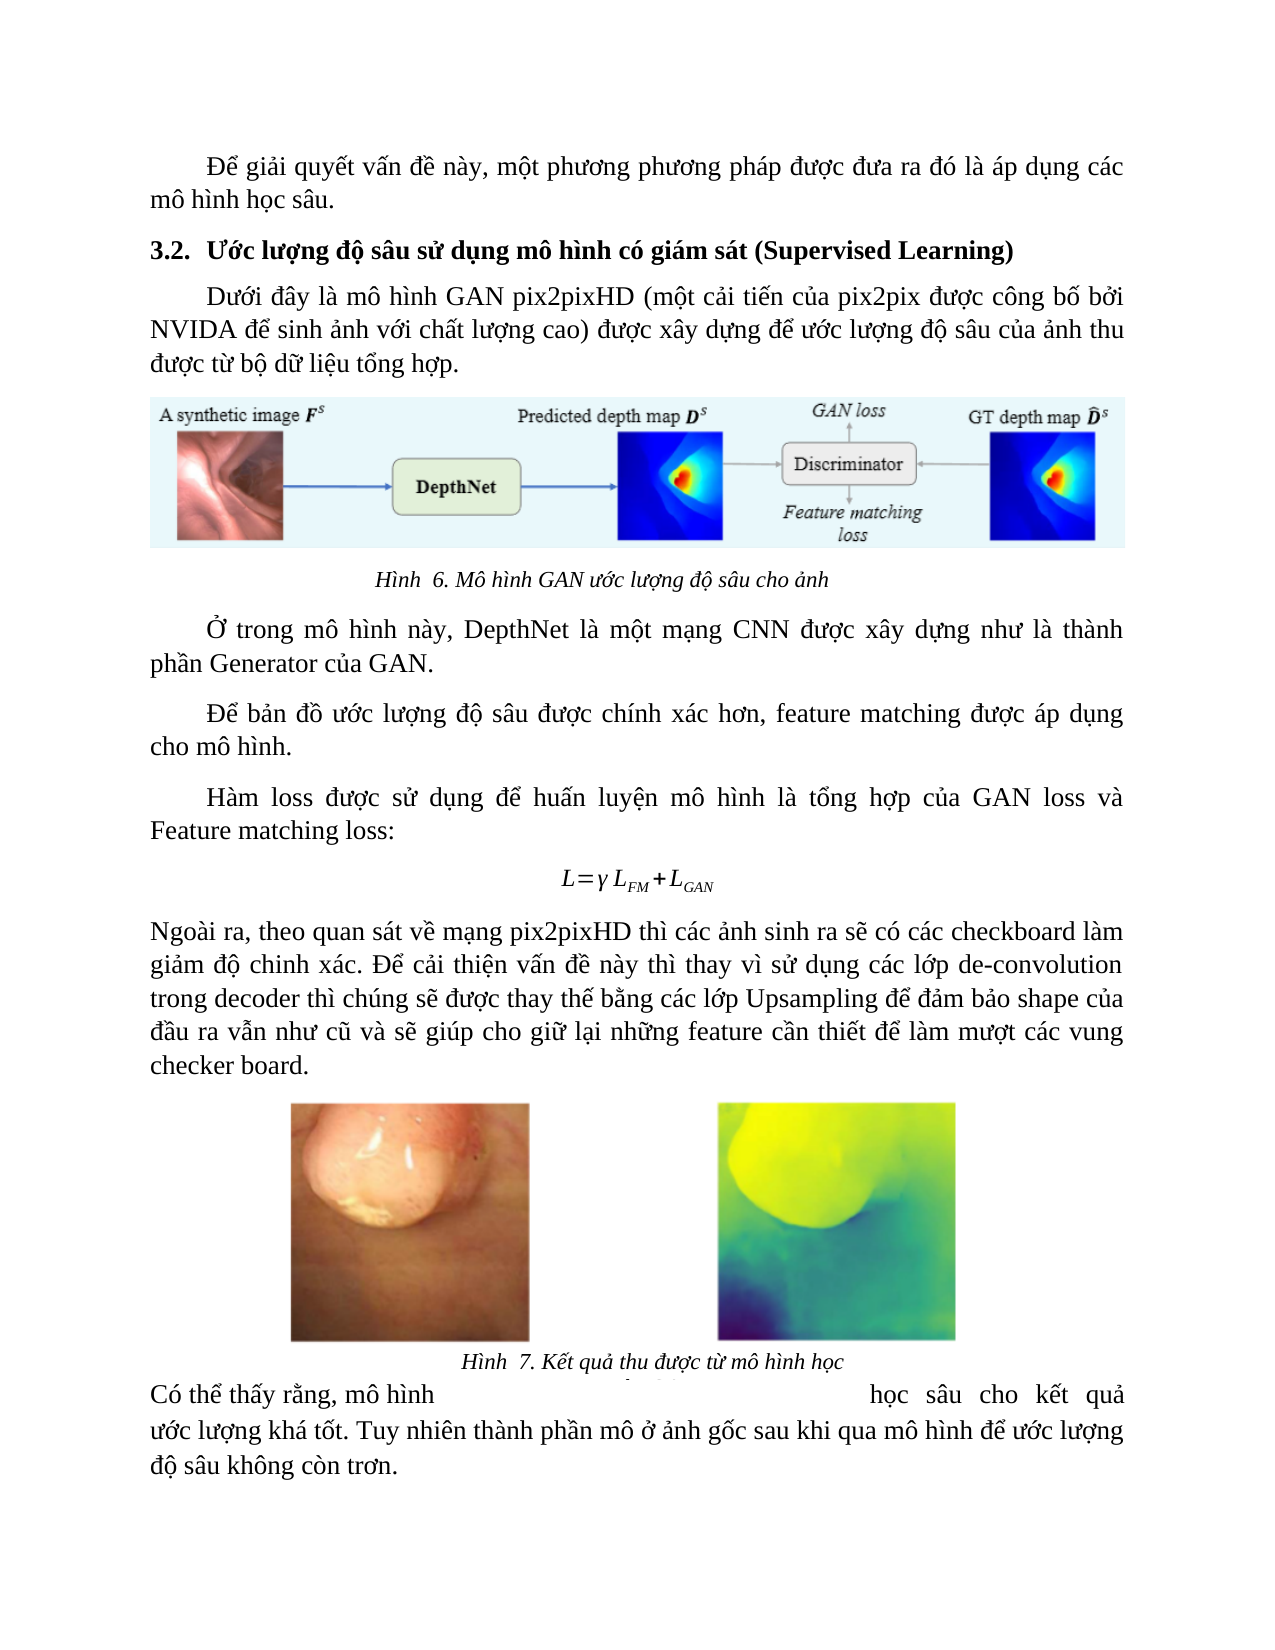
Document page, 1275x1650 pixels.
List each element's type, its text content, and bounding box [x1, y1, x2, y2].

text Ngoài ra, theo quan sát về mạng pix2pixHD thì các ảnh sinh ra sẽ có các checkboard làm giảm độ chinh xác. Để cải thiện vấn đề này thì thay vì sử dụng các lớp de-convolution trong decoder thì chúng sẽ được thay thế bằng các lớp Upsampling để đảm bảo shape của đầu ra vẫn như cũ và sẽ giúp cho giữ lại những feature cần thiết để làm mượt các vung checker board. [150, 915, 1125, 1080]
text Hình 6. Mô hình GAN ước lượng độ sâu cho ảnh [300, 566, 1125, 592]
text Để giải quyết vấn đề này, một phương phương pháp được đưa ra đó là áp dụng các mô hình học sâu. [150, 150, 1125, 215]
subtitle Ước lượng độ sâu sử dụng mô hình có giám sát (Supervised Learning) [150, 234, 1125, 265]
picture [715, 1099, 955, 1340]
text Dưới đây là mô hình GAN pix2pixHD (một cải tiến của pix2pix được công bố bởi NVIDA để sinh ảnh với chất lượng cao) được xây dựng để ước lượng độ sâu của ảnh thu được từ bộ dữ liệu tổng hợp. [150, 280, 1125, 378]
text Để bản đồ ước lượng độ sâu được chính xác hơn, feature matching được áp dụng cho mô hình. [150, 697, 1125, 762]
picture [286, 1100, 530, 1345]
text Hàm loss được sử dụng để huấn luyện mô hình là tổng hợp của GAN loss và Feature matching loss: [150, 781, 1125, 845]
text Có thể thấy rằng, mô hình học sâu cho kết quả ước lượng khá tốt. Tuy nhiên thành phần mô ở ảnh gốc sau khi qua mô hình để ước lượng độ sâu không còn trơn. [150, 1378, 1125, 1481]
text Ở trong mô hình này, DepthNet là một mạng CNN được xây dựng như là thành phần Generator của GAN. [150, 613, 1125, 678]
picture [150, 397, 1125, 548]
